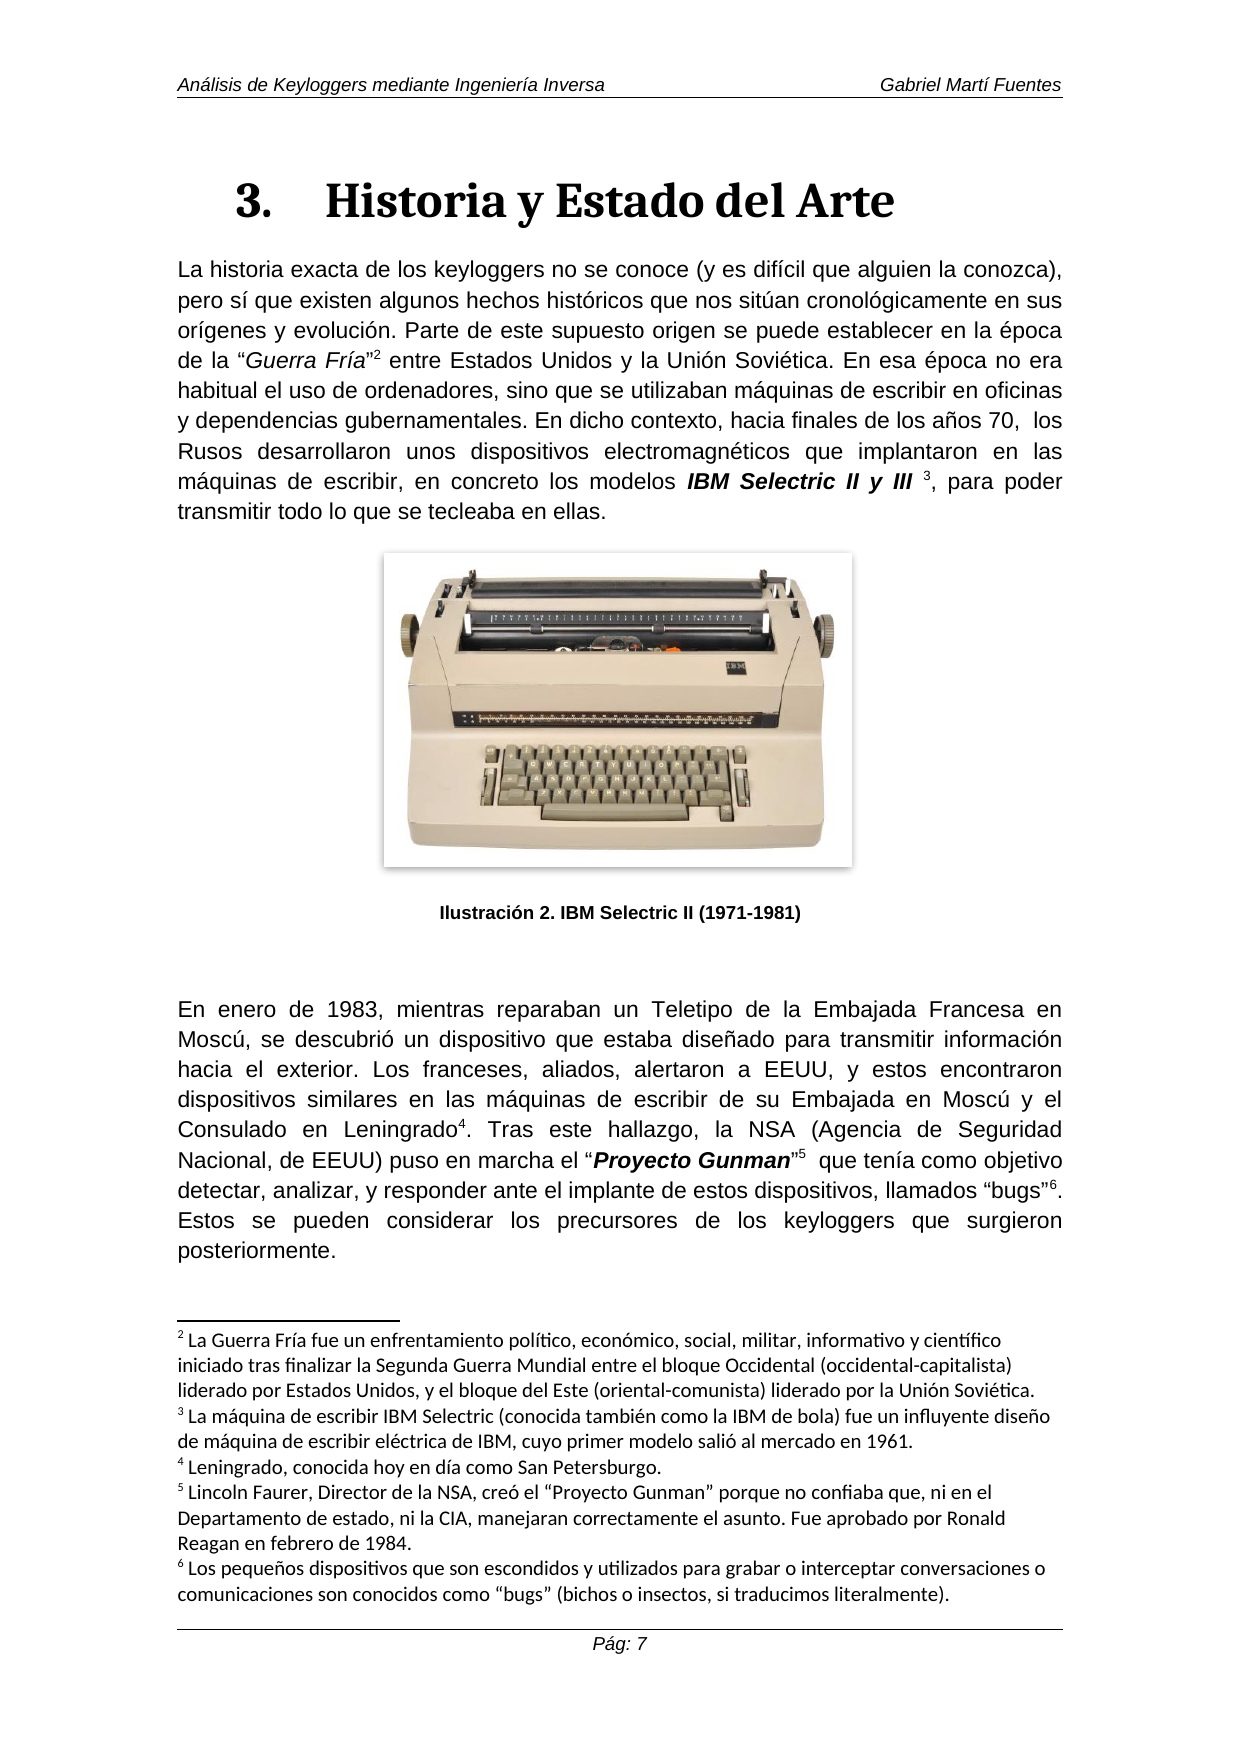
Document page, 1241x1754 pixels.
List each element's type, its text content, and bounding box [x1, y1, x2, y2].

subtitle Historia y Estado del Arte [236, 173, 1063, 230]
picture [398, 568, 837, 853]
text La historia exacta de los keyloggers no se conoce (y es difícil que alguien la conozca), pero sí que existen algunos hechos históricos que nos sitúan cronológicamente en sus orígenes y evolución. Parte de este supuesto origen se puede establecer en la época de la “Guerra Fría” entre Estados Unidos y la Unión Soviética. En esa época no era habitual el uso de ordenadores, sino que se utilizaban máquinas de escribir en oficinas y dependencias gubernamentales. En dicho contexto, hacia finales de los años 70, los Rusos desarrollaron unos dispositivos electromagnéticos que implantaron en las máquinas de escribir, en concreto los modelos IBM Selectric II y III , para poder transmitir todo lo que se tecleaba en ellas. [177, 256, 1063, 524]
text En enero de 1983, mientras reparaban un Teletipo de la Embajada Francesa en Moscú, se descubrió un dispositivo que estaba diseñado para transmitir información hacia el exterior. Los franceses, aliados, alertaron a EEUU, y estos encontraron dispositivos similares en las máquinas de escribir de su Embajada en Moscú y el Consulado en Leningrado. Tras este hallazgo, la NSA (Agencia de Seguridad Nacional, de EEUU) puso en marcha el “Proyecto Gunman” que tenía como objetivo detectar, analizar, y responder ante el implante de estos dispositivos, llamados “bugs”. Estos se pueden considerar los precursores de los keyloggers que surgieron posteriormente. [177, 996, 1063, 1263]
text Ilustración 2. IBM Selectric II (1971-1981) [177, 902, 1063, 924]
